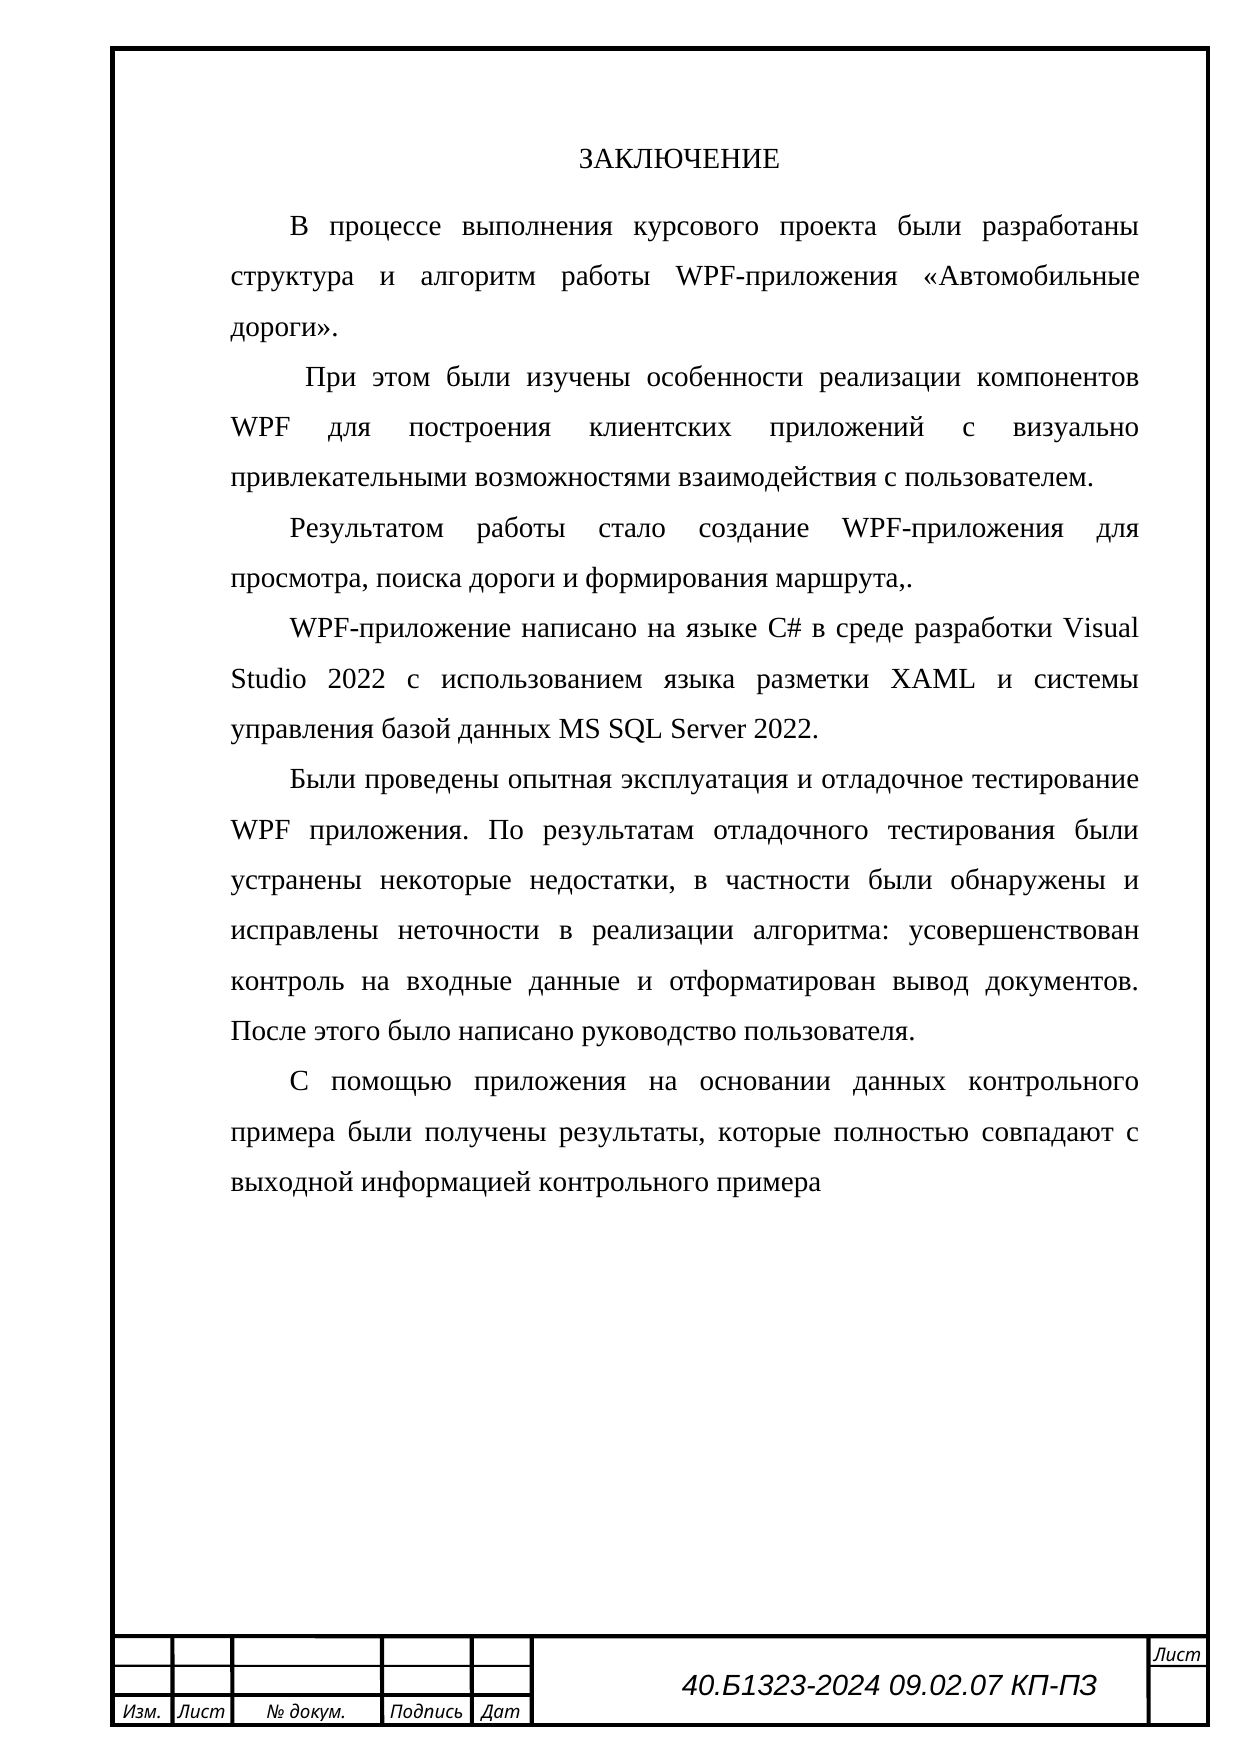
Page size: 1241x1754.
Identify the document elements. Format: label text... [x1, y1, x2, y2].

text Были проведены опытная эксплуатация и отладочное тестирование WPF приложения. По результатам отладочного тестирования были устранены некоторые недостатки, в частности были обнаружены и исправлены неточности в реализации алгоритма: усовершенствован контроль на входные данные и отформатирован вывод документов. После этого было написано руководство пользователя. [230, 761, 1140, 1047]
text WPF-приложение написано на языке C# в среде разработки Visual Studio 2022 с использованием языка разметки XAML и системы управления базой данных MS SQL Server 2022. [230, 611, 1140, 745]
text Результатом работы стало создание WPF-приложения для просмотра, поиска дороги и формирования маршрута,. [230, 510, 1140, 594]
text В процессе выполнения курсового проекта были разработаны структура и алгоритм работы WPF-приложения «Автомобильные дороги». [230, 208, 1140, 342]
text ЗАКЛЮЧЕНИЕ [177, 141, 1181, 174]
text С помощью приложения на основании данных контрольного примера были получены результаты, которые полностью совпадают с выходной информацией контрольного примера [230, 1063, 1140, 1197]
text При этом были изучены особенности реализации компонентов WPF для построения клиентских приложений с визуально привлекательными возможностями взаимодействия с пользователем. [230, 359, 1140, 493]
